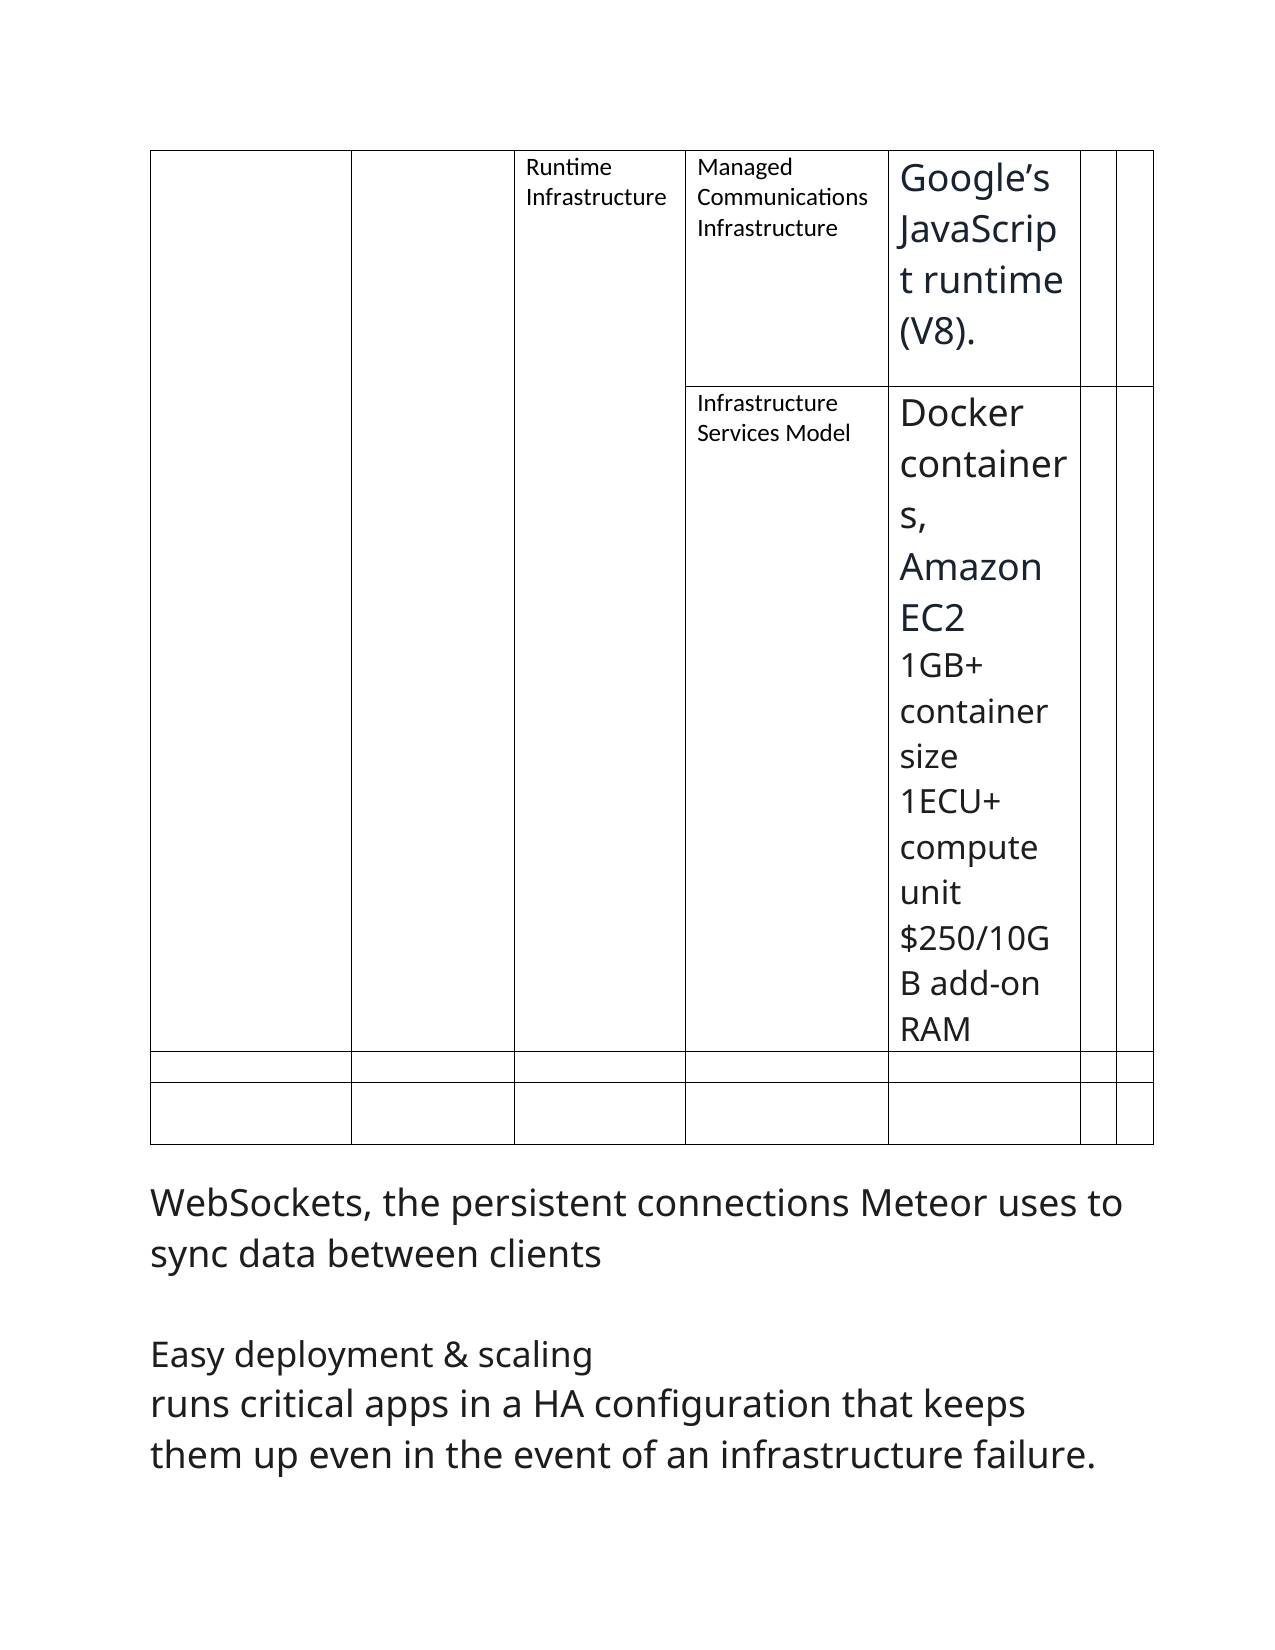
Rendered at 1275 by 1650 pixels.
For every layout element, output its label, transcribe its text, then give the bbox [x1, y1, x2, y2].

table_cell [1117, 1052, 1153, 1082]
table_cell Managed Communications Infrastructure [686, 151, 888, 386]
table_cell [686, 1083, 888, 1144]
table_cell [352, 1052, 514, 1082]
table_cell Runtime Infrastructure [515, 151, 685, 1051]
table_cell [1117, 1083, 1153, 1144]
table_cell [515, 1083, 685, 1144]
table_cell [1081, 151, 1116, 386]
table_cell Infrastructure Services Model [686, 387, 888, 1051]
table_cell [1081, 387, 1116, 1051]
text Easy deployment & scaling [150, 1329, 1125, 1377]
table_cell [1081, 1083, 1116, 1144]
table_cell [1117, 387, 1153, 1051]
table_cell [151, 1083, 351, 1144]
text WebSockets, the persistent connections Meteor uses to sync data between clients [150, 1176, 1125, 1278]
table_cell [1117, 151, 1153, 386]
table_cell [686, 1052, 888, 1082]
table_cell [889, 1083, 1080, 1144]
table_cell [352, 1083, 514, 1144]
table_cell Docker containers, Amazon EC2 1GB+ container size 1ECU+ compute unit $250/10GB add-on RAM [889, 387, 1080, 1051]
text runs critical apps in a HA configuration that keeps them up even in the event of an infrastructure failure. [150, 1377, 1125, 1479]
table_cell [1081, 1052, 1116, 1082]
table_cell [515, 1052, 685, 1082]
table_cell [151, 1052, 351, 1082]
table_cell [889, 1052, 1080, 1082]
table_cell Google’s JavaScript runtime (V8). [889, 151, 1080, 386]
